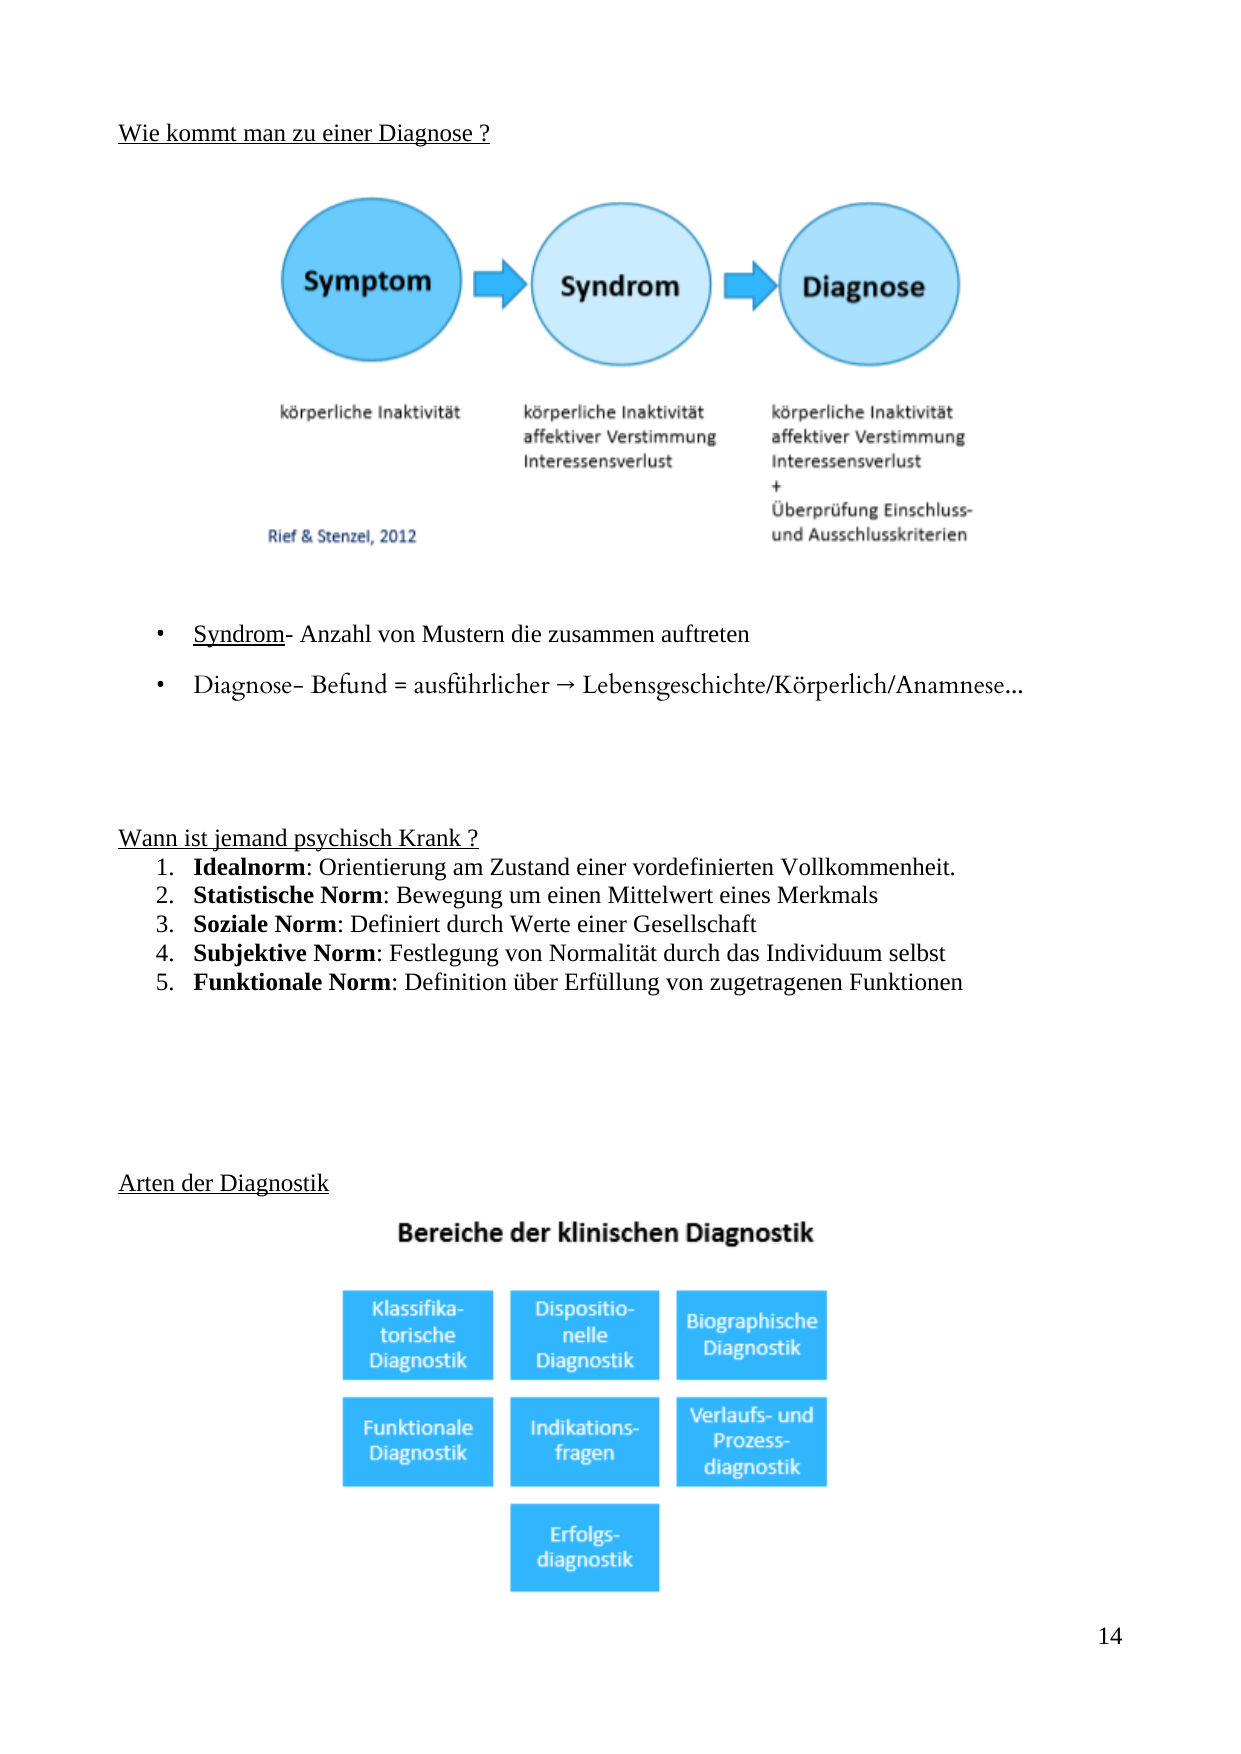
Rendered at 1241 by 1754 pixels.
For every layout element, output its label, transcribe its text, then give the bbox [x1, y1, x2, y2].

picture [246, 175, 994, 548]
text Wann ist jemand psychisch Krank ? [118, 823, 1122, 852]
text Arten der Diagnostik [118, 1168, 1122, 1197]
picture [282, 1217, 870, 1620]
text Wie kommt man zu einer Diagnose ? [118, 118, 1122, 147]
list Funktionale Norm: Definition über Erfüllung von zugetragenen Funktionen [156, 967, 1122, 995]
list Subjektive Norm: Festlegung von Normalität durch das Individuum selbst [156, 938, 1122, 967]
list Statistische Norm: Bewegung um einen Mittelwert eines Merkmals [156, 880, 1122, 909]
list Idealnorm: Orientierung am Zustand einer vordefinierten Vollkommenheit. [156, 852, 1122, 880]
list Syndrom- Anzahl von Mustern die zusammen auftreten [156, 605, 1122, 657]
list Soziale Norm: Definiert durch Werte einer Gesellschaft [156, 909, 1122, 938]
